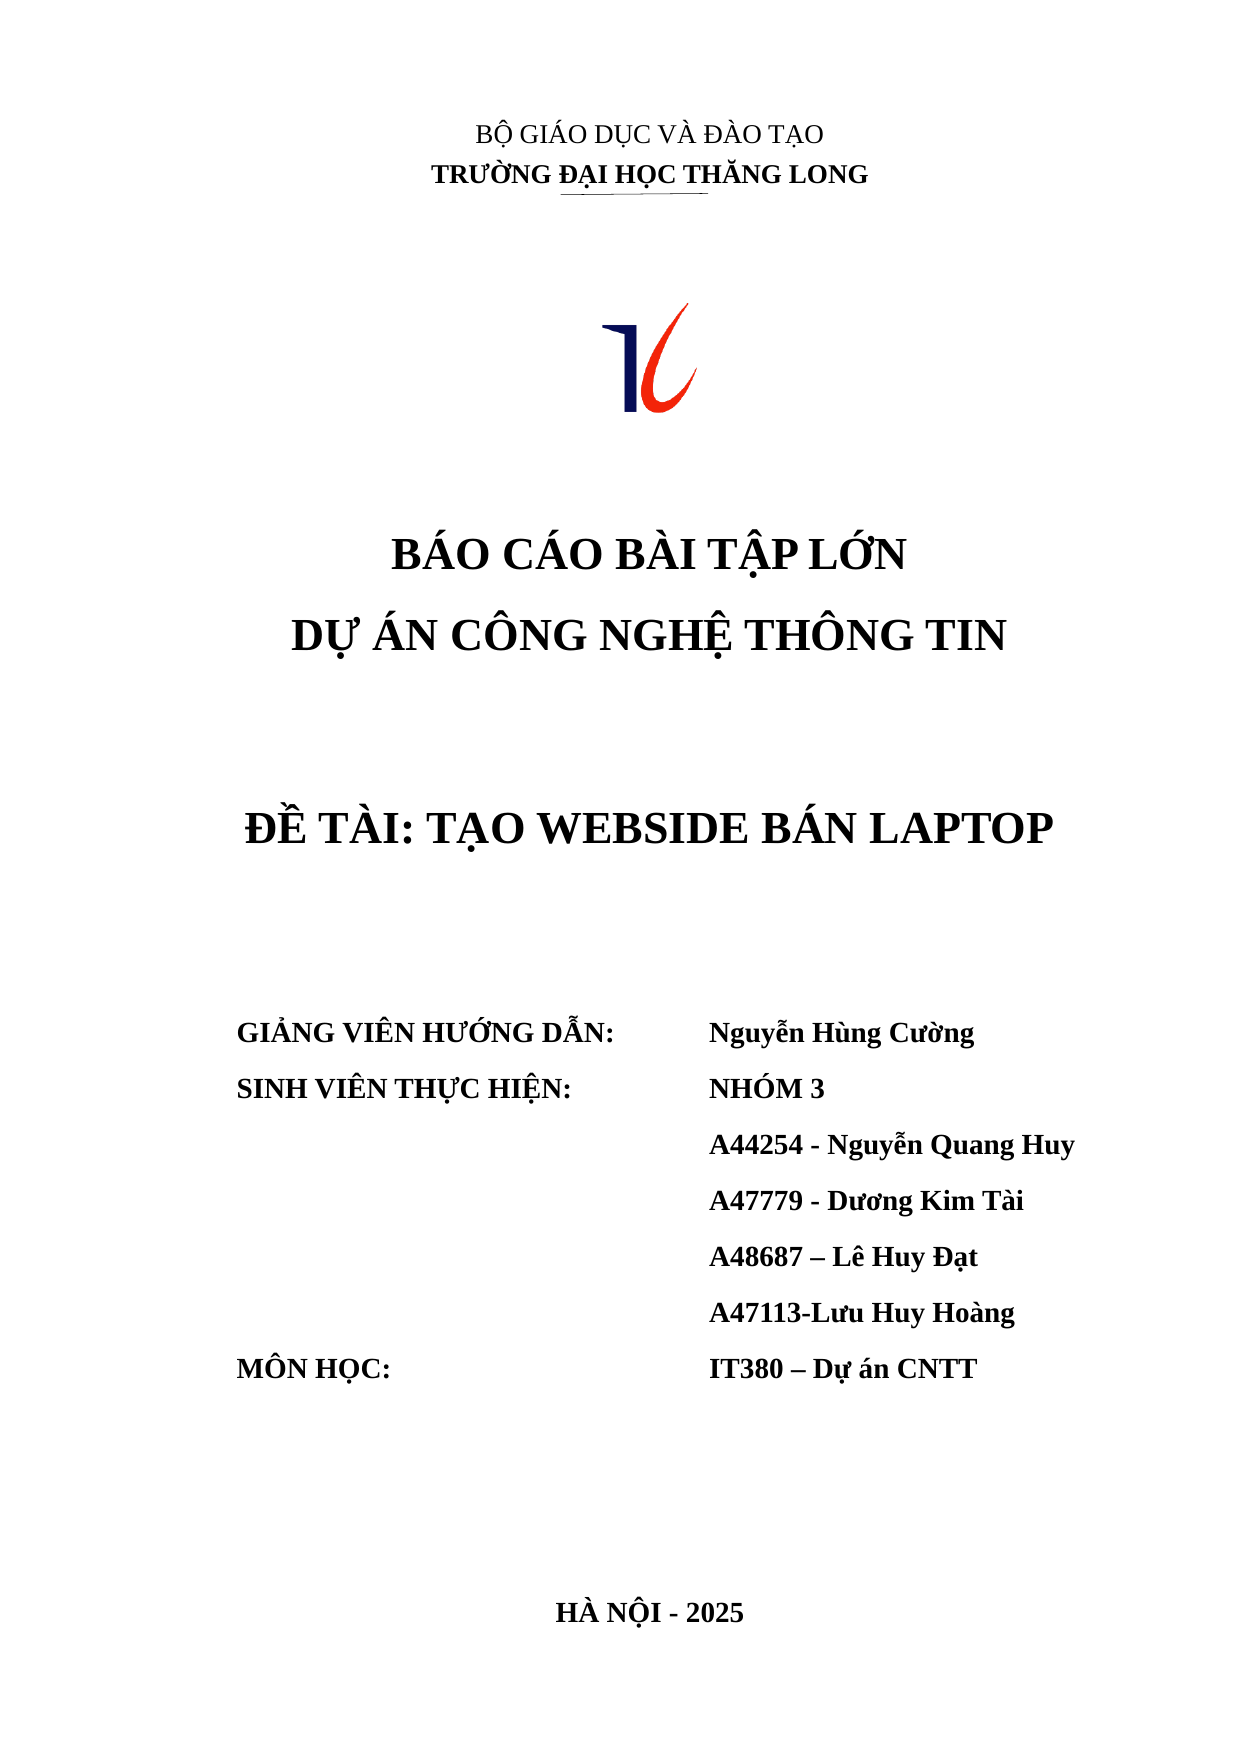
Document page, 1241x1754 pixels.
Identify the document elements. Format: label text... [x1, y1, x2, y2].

text HÀ NỘI - 2025 [148, 1595, 1152, 1628]
text A44254 - Nguyễn Quang Huy [148, 1127, 1152, 1161]
text ĐỀ TÀI: TẠO WEBSIDE BÁN LAPTOP [148, 801, 1152, 853]
text BÁO CÁO BÀI TẬP LỚN [148, 526, 1152, 579]
text A47779 - Dương Kim Tài [148, 1183, 1152, 1217]
text DỰ ÁN CÔNG NGHỆ THÔNG TIN [148, 607, 1152, 660]
text A48687 – Lê Huy Đạt [148, 1239, 1152, 1273]
text GIẢNG VIÊN HƯỚNG DẪN: Nguyễn Hùng Cường [148, 1015, 1152, 1048]
text BỘ GIÁO DỤC VÀ ĐÀO TẠO [148, 118, 1152, 149]
text MÔN HỌC: IT380 – Dự án CNTT [148, 1351, 1152, 1385]
text TRƯỜNG ĐẠI HỌC THĂNG LONG [148, 158, 1152, 190]
picture [602, 303, 697, 413]
text SINH VIÊN THỰC HIỆN: NHÓM 3 [148, 1071, 1152, 1104]
text A47113-Lưu Huy Hoàng [148, 1295, 1152, 1329]
